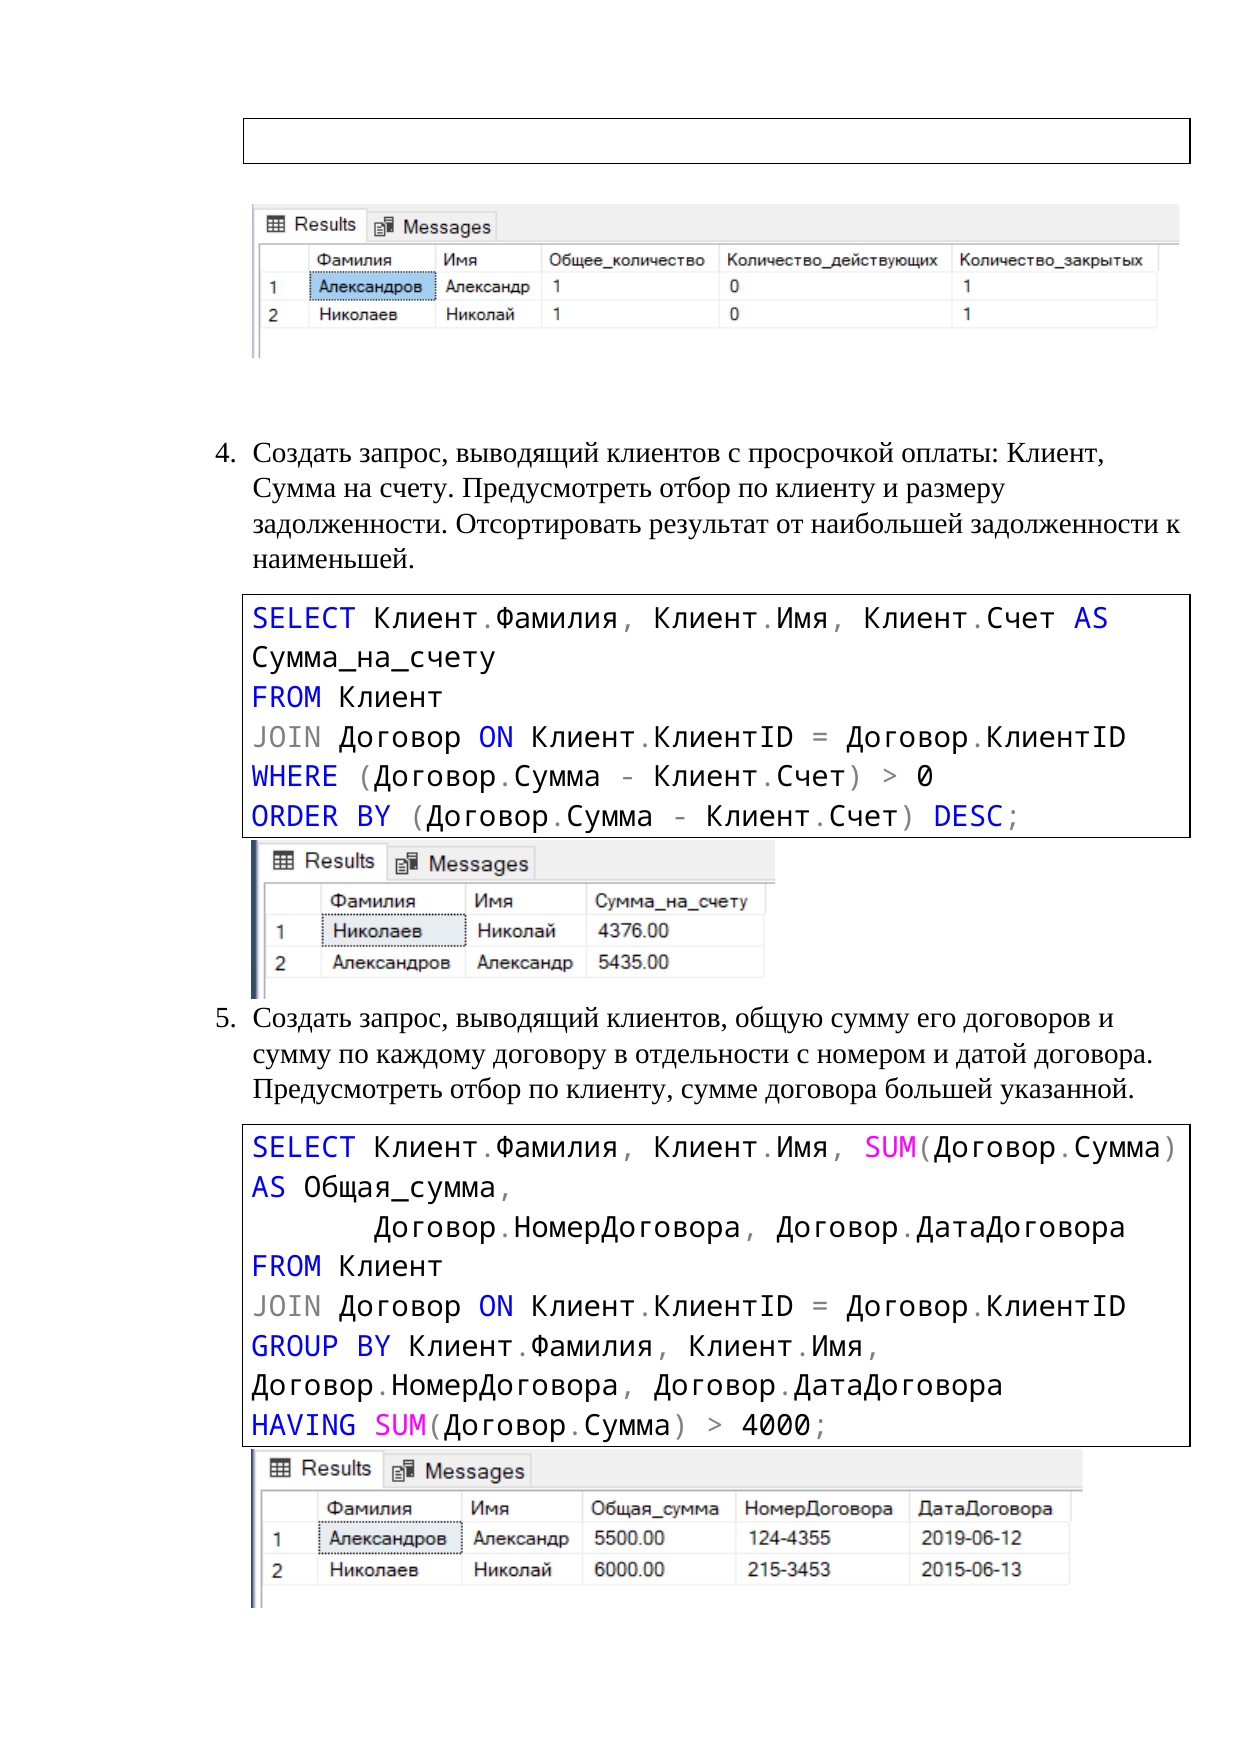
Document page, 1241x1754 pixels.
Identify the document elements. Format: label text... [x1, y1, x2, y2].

list Создать запрос, выводящий клиентов с просрочкой оплаты: Клиент, [215, 435, 1181, 468]
text FROM Клиент [243, 673, 1189, 713]
text HAVING SUM(Договор.Сумма) > 4000; [243, 1401, 1189, 1446]
picture [251, 1449, 1083, 1608]
text JOIN Договор ON Клиент.КлиентID = Договор.КлиентID [243, 713, 1189, 752]
text WHERE (Договор.Сумма - Клиент.Счет) > 0 [243, 752, 1189, 792]
text Договор.НомерДоговора, Договор.ДатаДоговора [243, 1203, 1189, 1242]
text GROUP BY Клиент.Фамилия, Клиент.Имя, Договор.НомерДоговора, Договор.ДатаДоговора [243, 1322, 1189, 1401]
text SELECT Клиент.Фамилия, Клиент.Имя, SUM(Договор.Сумма) AS Общая_сумма, [243, 1125, 1189, 1203]
text SELECT Клиент.Фамилия, Клиент.Имя, Клиент.Счет AS Сумма_на_счету [243, 595, 1189, 673]
list Сумма на счету. Предусмотреть отбор по клиенту и размеру задолженности. Отсортировать результат от наибольшей задолженности к наименьшей. [252, 471, 1181, 575]
list Создать запрос, выводящий клиентов, общую сумму его договоров и [215, 1000, 1181, 1034]
picture [252, 204, 1180, 358]
list сумму по каждому договору в отдельности с номером и датой договора. Предусмотреть отбор по клиенту, сумме договора большей указанной. [252, 1036, 1181, 1105]
text JOIN Договор ON Клиент.КлиентID = Договор.КлиентID [243, 1282, 1189, 1322]
text ORDER BY (Договор.Сумма - Клиент.Счет) DESC; [243, 792, 1189, 837]
text FROM Клиент [243, 1242, 1189, 1282]
picture [251, 840, 775, 999]
